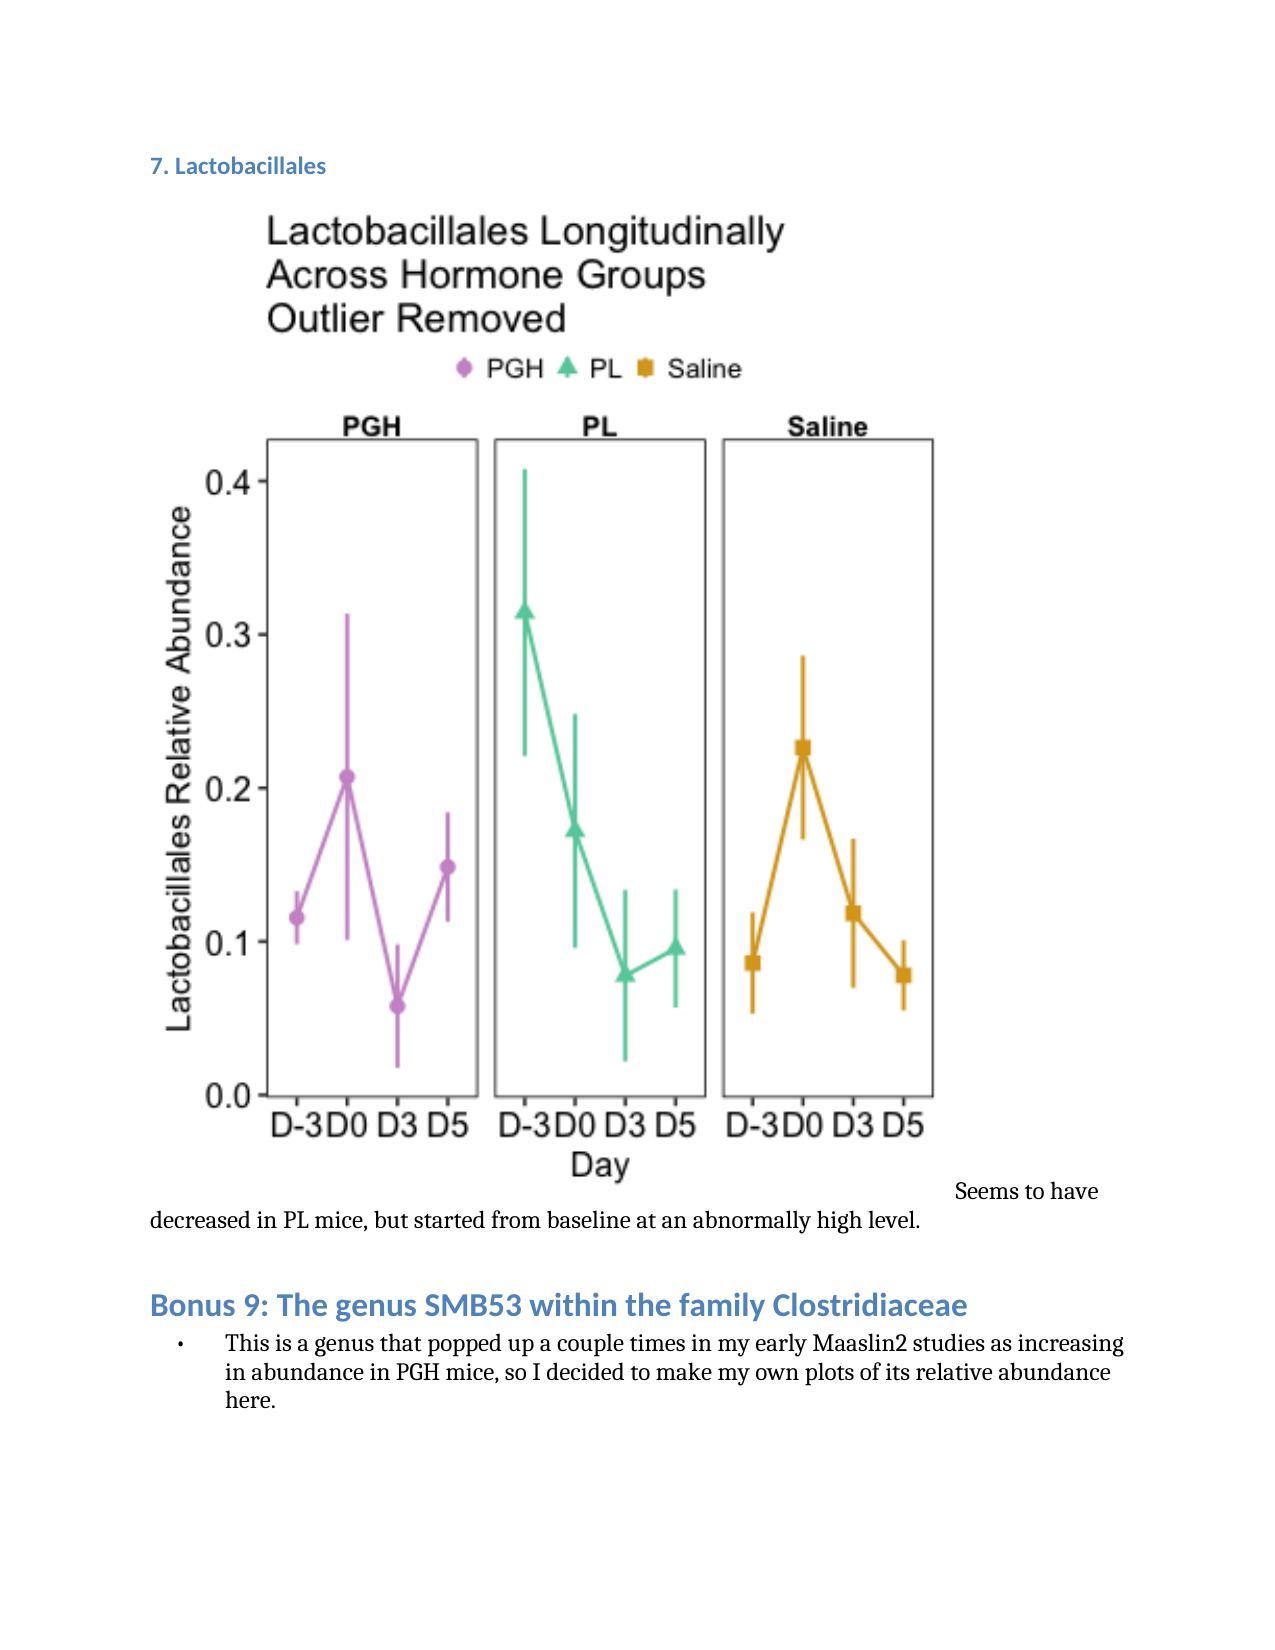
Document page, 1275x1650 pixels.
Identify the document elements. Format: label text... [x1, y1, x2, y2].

list This is a genus that popped up a couple times in my early Maaslin2 studies as increasing in abundance in PGH mice, so I decided to make my own plots of its relative abundance here. [175, 1329, 1125, 1415]
picture [150, 199, 951, 1200]
subtitle 7. Lactobacillales [150, 150, 1125, 181]
subtitle Bonus 9: The genus SMB53 within the family Clostridiaceae [150, 1284, 1125, 1325]
